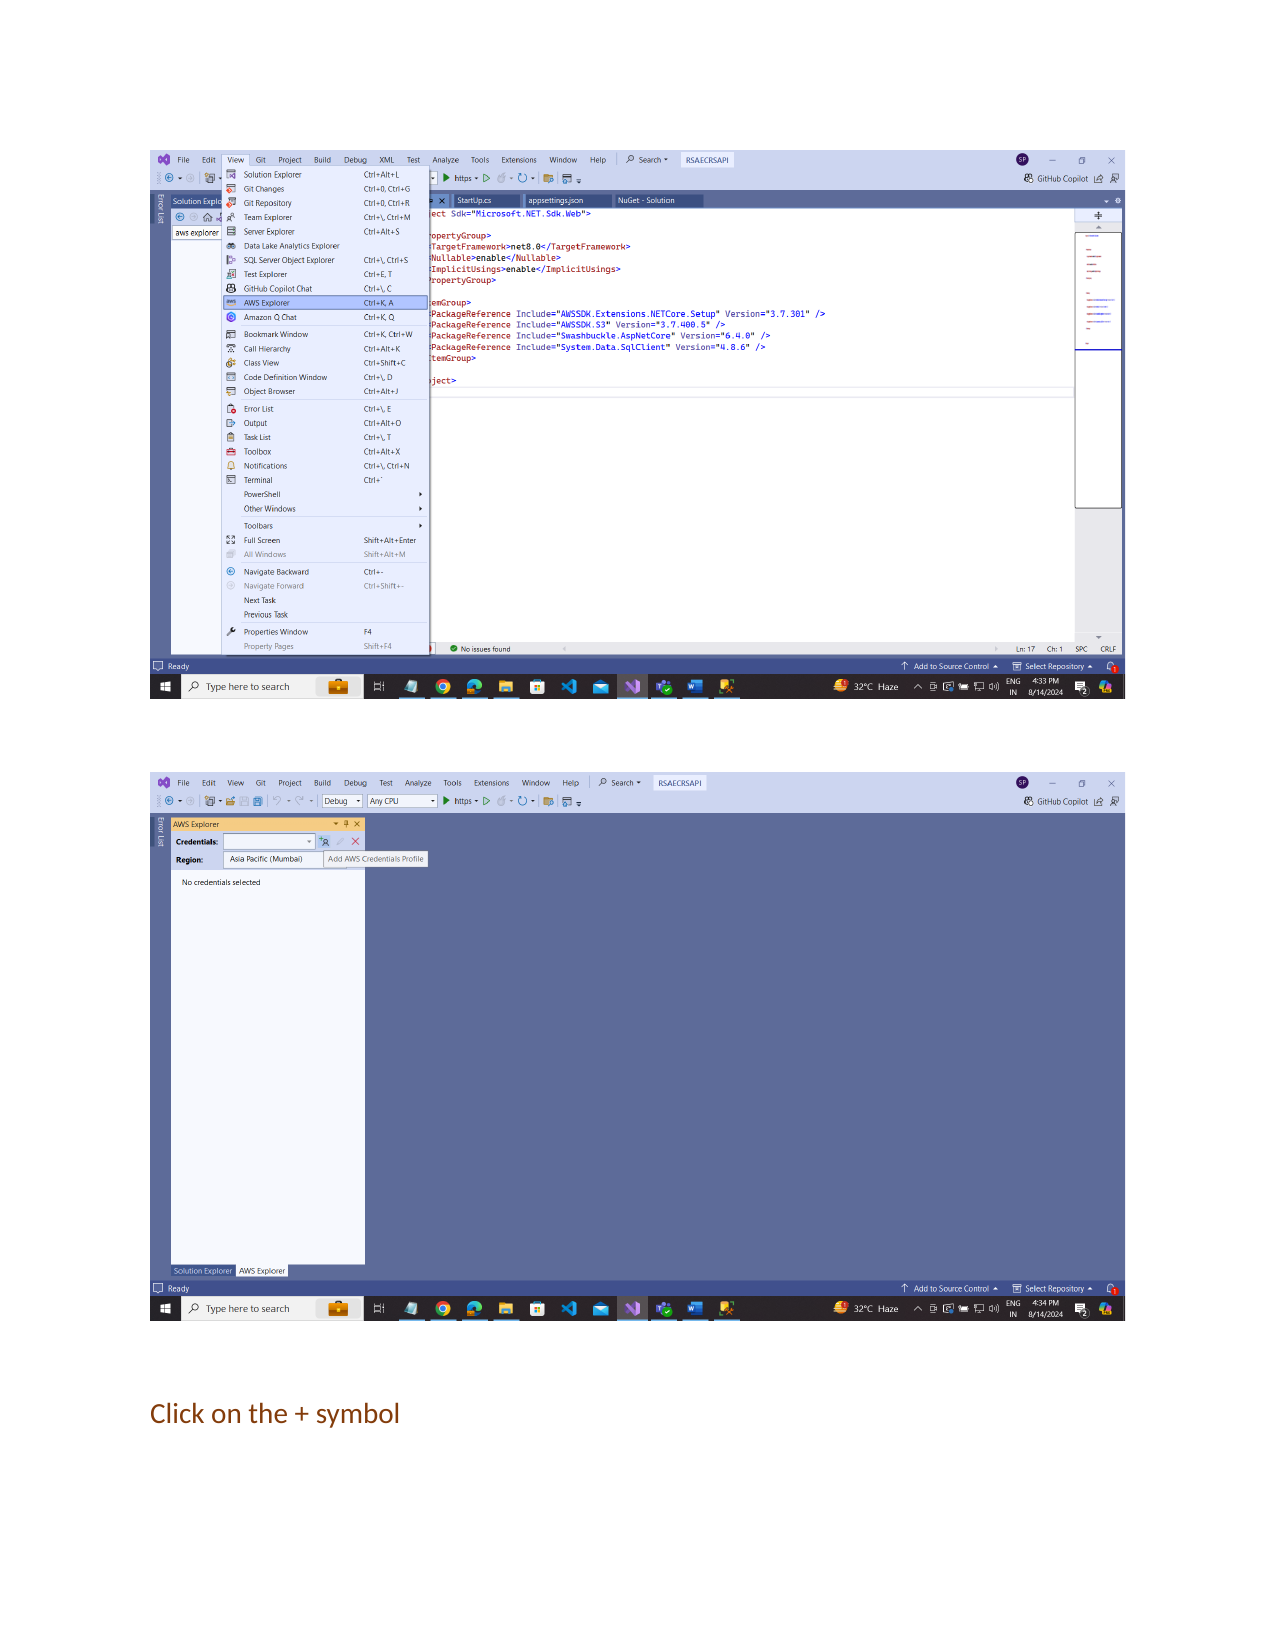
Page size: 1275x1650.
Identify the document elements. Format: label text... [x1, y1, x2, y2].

picture [150, 772, 1125, 1321]
picture [150, 150, 1125, 699]
text Click on the + symbol [150, 1395, 1125, 1430]
